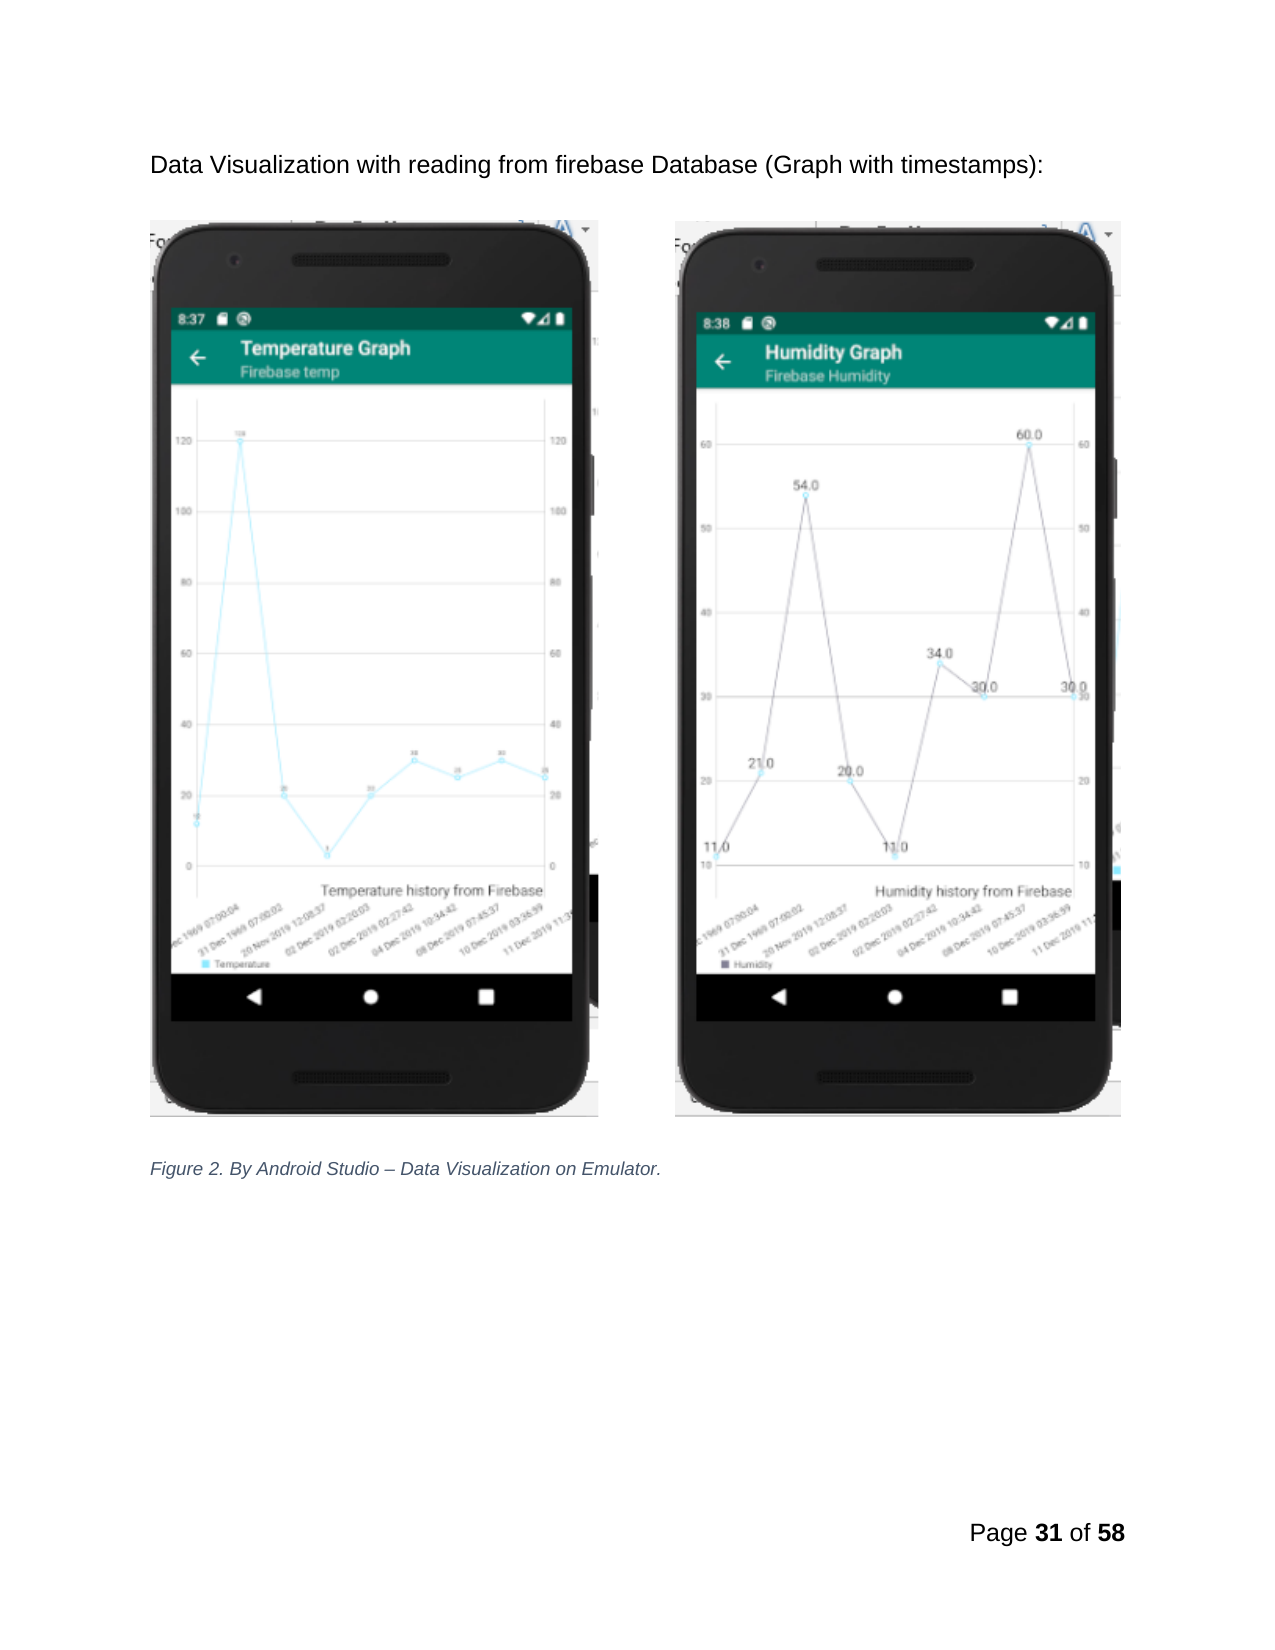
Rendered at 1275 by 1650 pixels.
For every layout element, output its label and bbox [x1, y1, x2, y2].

picture [675, 221, 1121, 1117]
picture [150, 220, 599, 1117]
